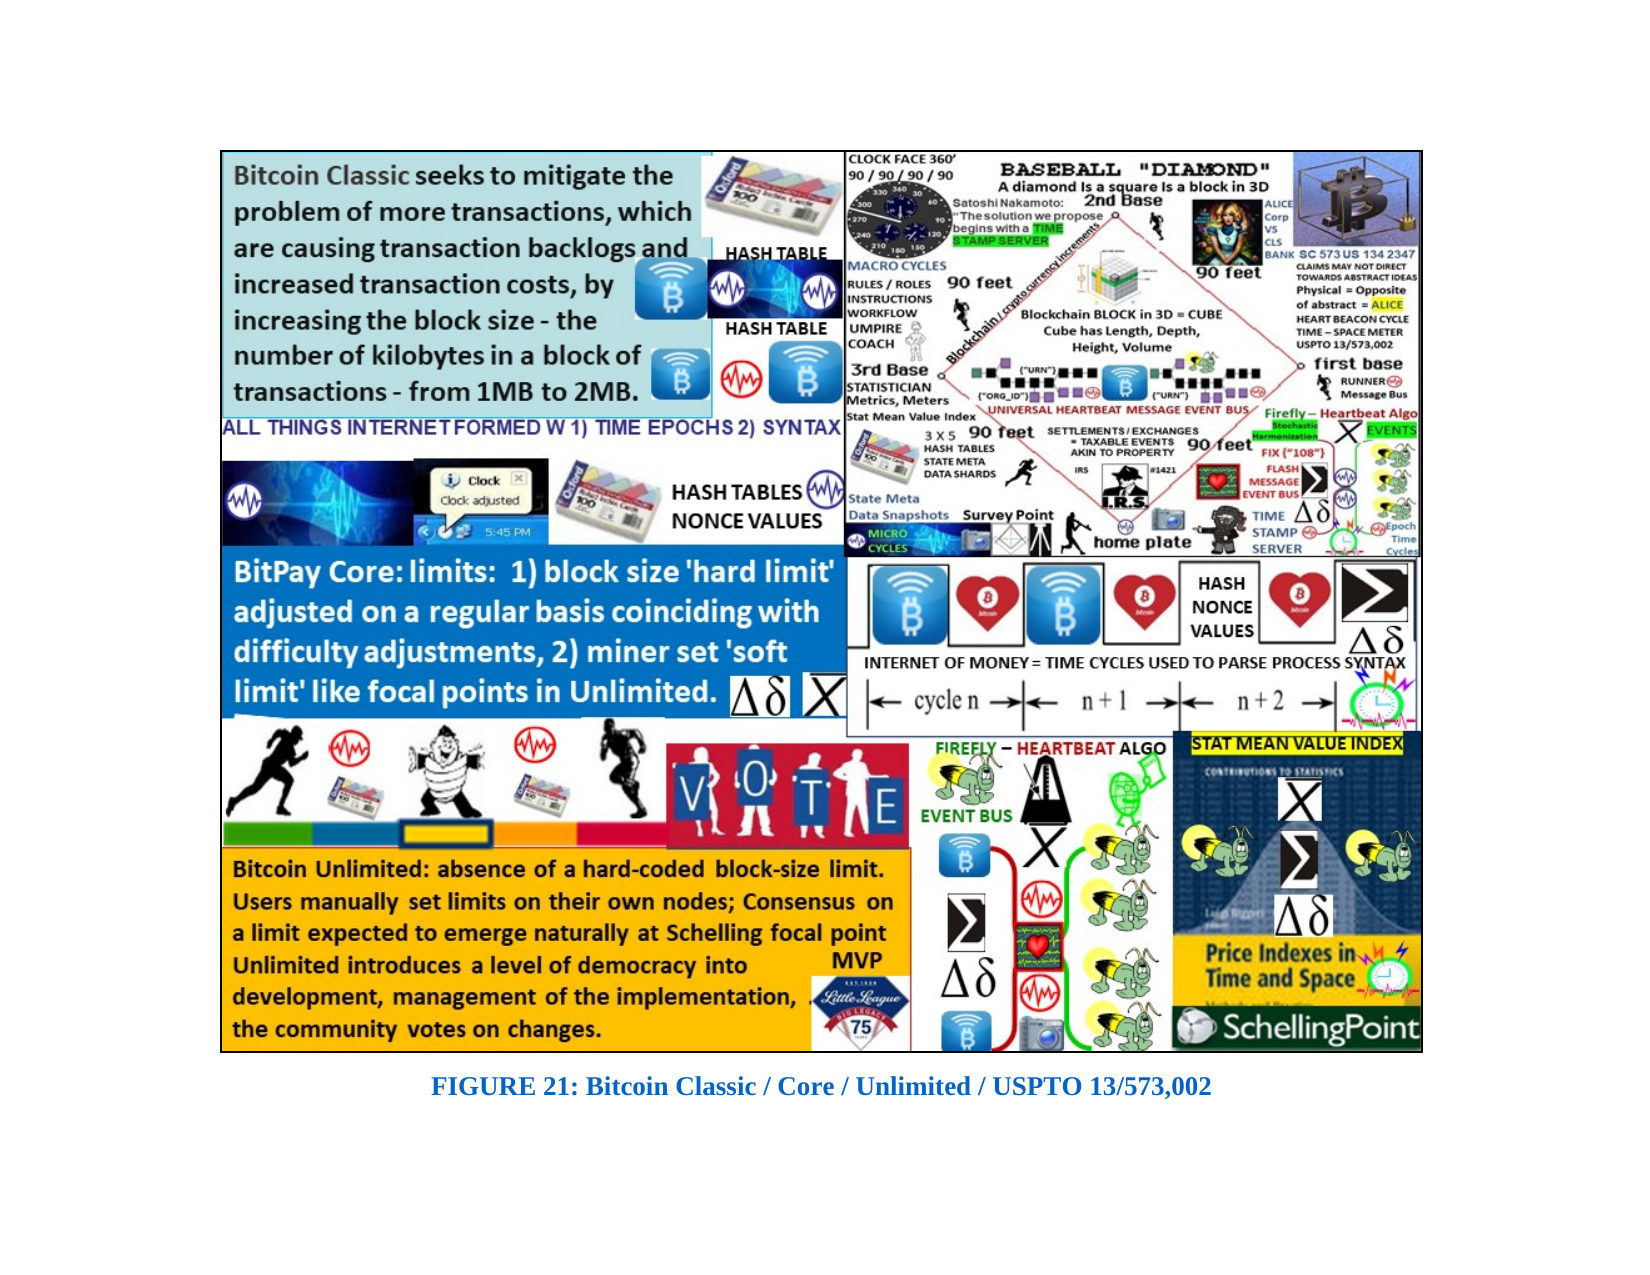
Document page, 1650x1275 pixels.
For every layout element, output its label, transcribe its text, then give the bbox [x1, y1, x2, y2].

picture [222, 152, 1421, 1051]
text FIGURE 21: Bitcoin Classic / Core / Unlimited / USPTO 13/573,002 [112, 1070, 1531, 1101]
